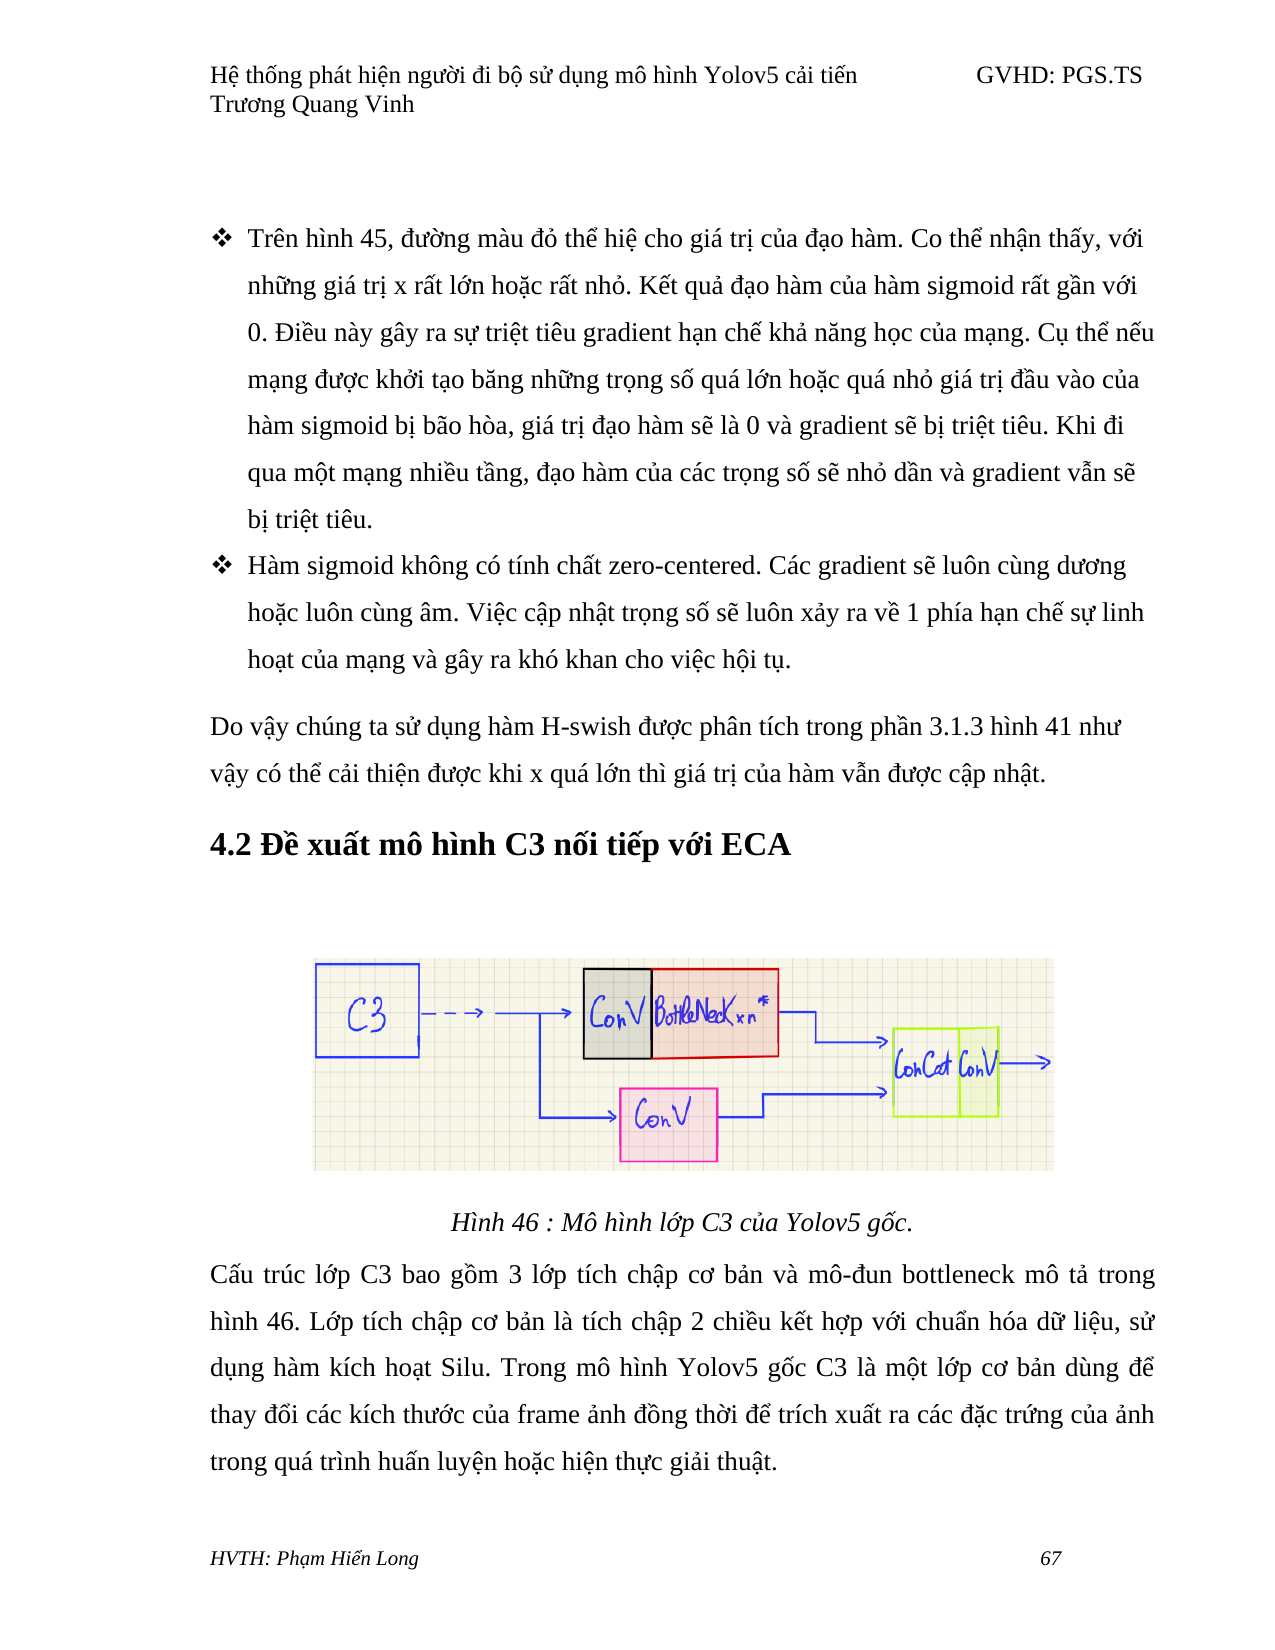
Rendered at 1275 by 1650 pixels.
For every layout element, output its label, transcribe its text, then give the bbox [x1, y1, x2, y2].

list Trên hình 45, đường màu đỏ thể hiệ cho giá trị của đạo hàm. Co thể nhận thấy, với những giá trị x rất lớn hoặc rất nhỏ. Kết quả đạo hàm của hàm sigmoid rất gần với 0. Điều này gây ra sự triệt tiêu gradient hạn chế khả năng học của mạng. Cụ thể nếu mạng được khởi tạo băng những trọng số quá lớn hoặc quá nhỏ giá trị đầu vào của hàm sigmoid bị bão hòa, giá trị đạo hàm sẽ là 0 và gradient sẽ bị triệt tiêu. Khi đi qua một mạng nhiều tầng, đạo hàm của các trọng số sẽ nhỏ dần và gradient vẫn sẽ bị triệt tiêu. [210, 223, 1156, 534]
text Do vậy chúng ta sử dụng hàm H-swish được phân tích trong phần 3.1.3 hình 41 như vậy có thể cải thiện được khi x quá lớn thì giá trị của hàm vẫn được cập nhật. [210, 710, 1156, 788]
picture [312, 958, 1055, 1171]
list Hàm sigmoid không có tính chất zero-centered. Các gradient sẽ luôn cùng dương hoặc luôn cùng âm. Việc cập nhật trọng số sẽ luôn xảy ra về 1 phía hạn chế sự linh hoạt của mạng và gây ra khó khan cho việc hội tụ. [210, 549, 1156, 674]
subtitle 4.2 Đề xuất mô hình C3 nối tiếp với ECA [210, 824, 1156, 863]
text Hình 46 : Mô hình lớp C3 của Yolov5 gốc. [210, 1206, 1156, 1237]
text Cấu trúc lớp C3 bao gồm 3 lớp tích chập cơ bản và mô-đun bottleneck mô tả trong hình 46. Lớp tích chập cơ bản là tích chập 2 chiều kết hợp với chuẩn hóa dữ liệu, sử dụng hàm kích hoạt Silu. Trong mô hình Yolov5 gốc C3 là một lớp cơ bản dùng để thay đổi các kích thước của frame ảnh đồng thời để trích xuất ra các đặc trứng của ảnh trong quá trình huấn luyện hoặc hiện thực giải thuật. [210, 1258, 1156, 1476]
